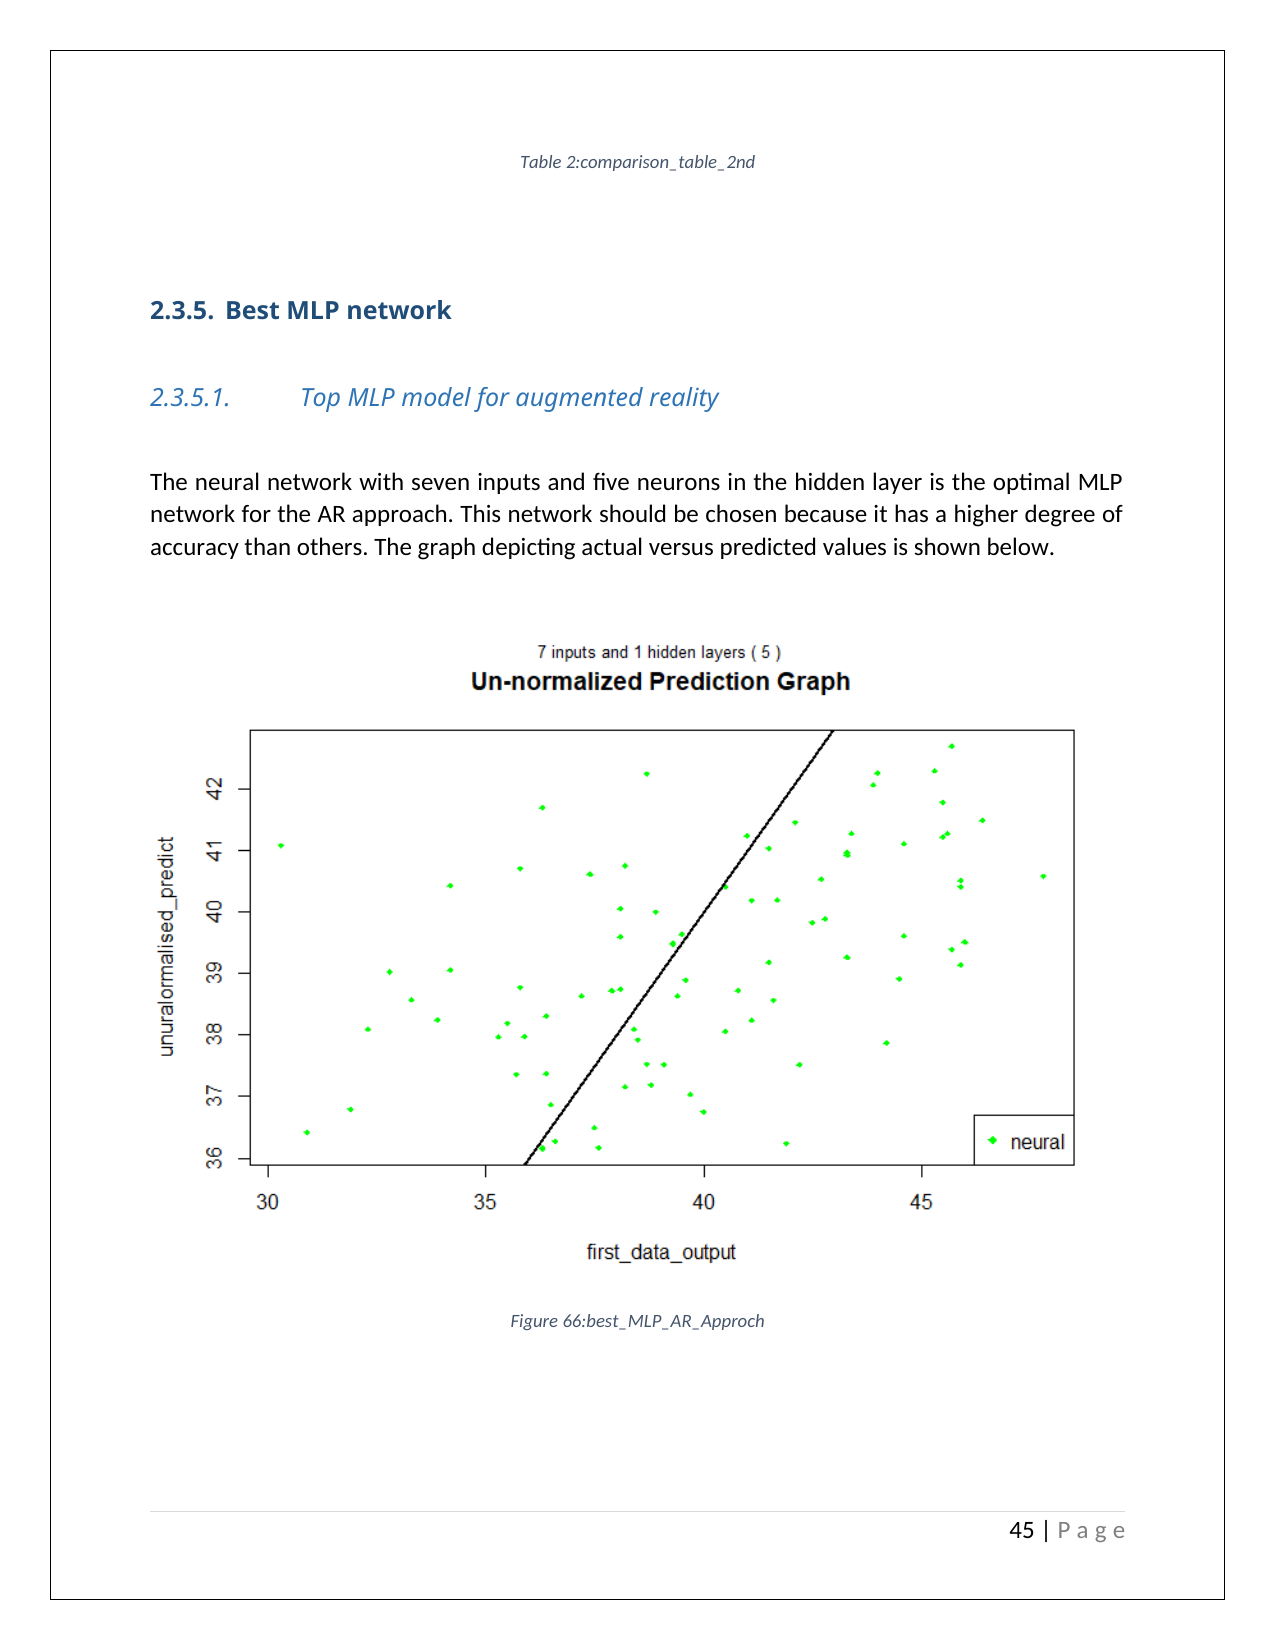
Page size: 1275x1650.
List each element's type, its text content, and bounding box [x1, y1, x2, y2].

subtitle 2.3.5. Best MLP network [150, 293, 1125, 327]
picture [150, 630, 1125, 1290]
subtitle 2.3.5.1. Top MLP model for augmented reality [150, 379, 1125, 413]
text The neural network with seven inputs and five neurons in the hidden layer is the optimal MLP network for the AR approach. This network should be chosen because it has a higher degree of accuracy than others. The graph depicting actual versus predicted values is shown below. [150, 466, 1125, 562]
